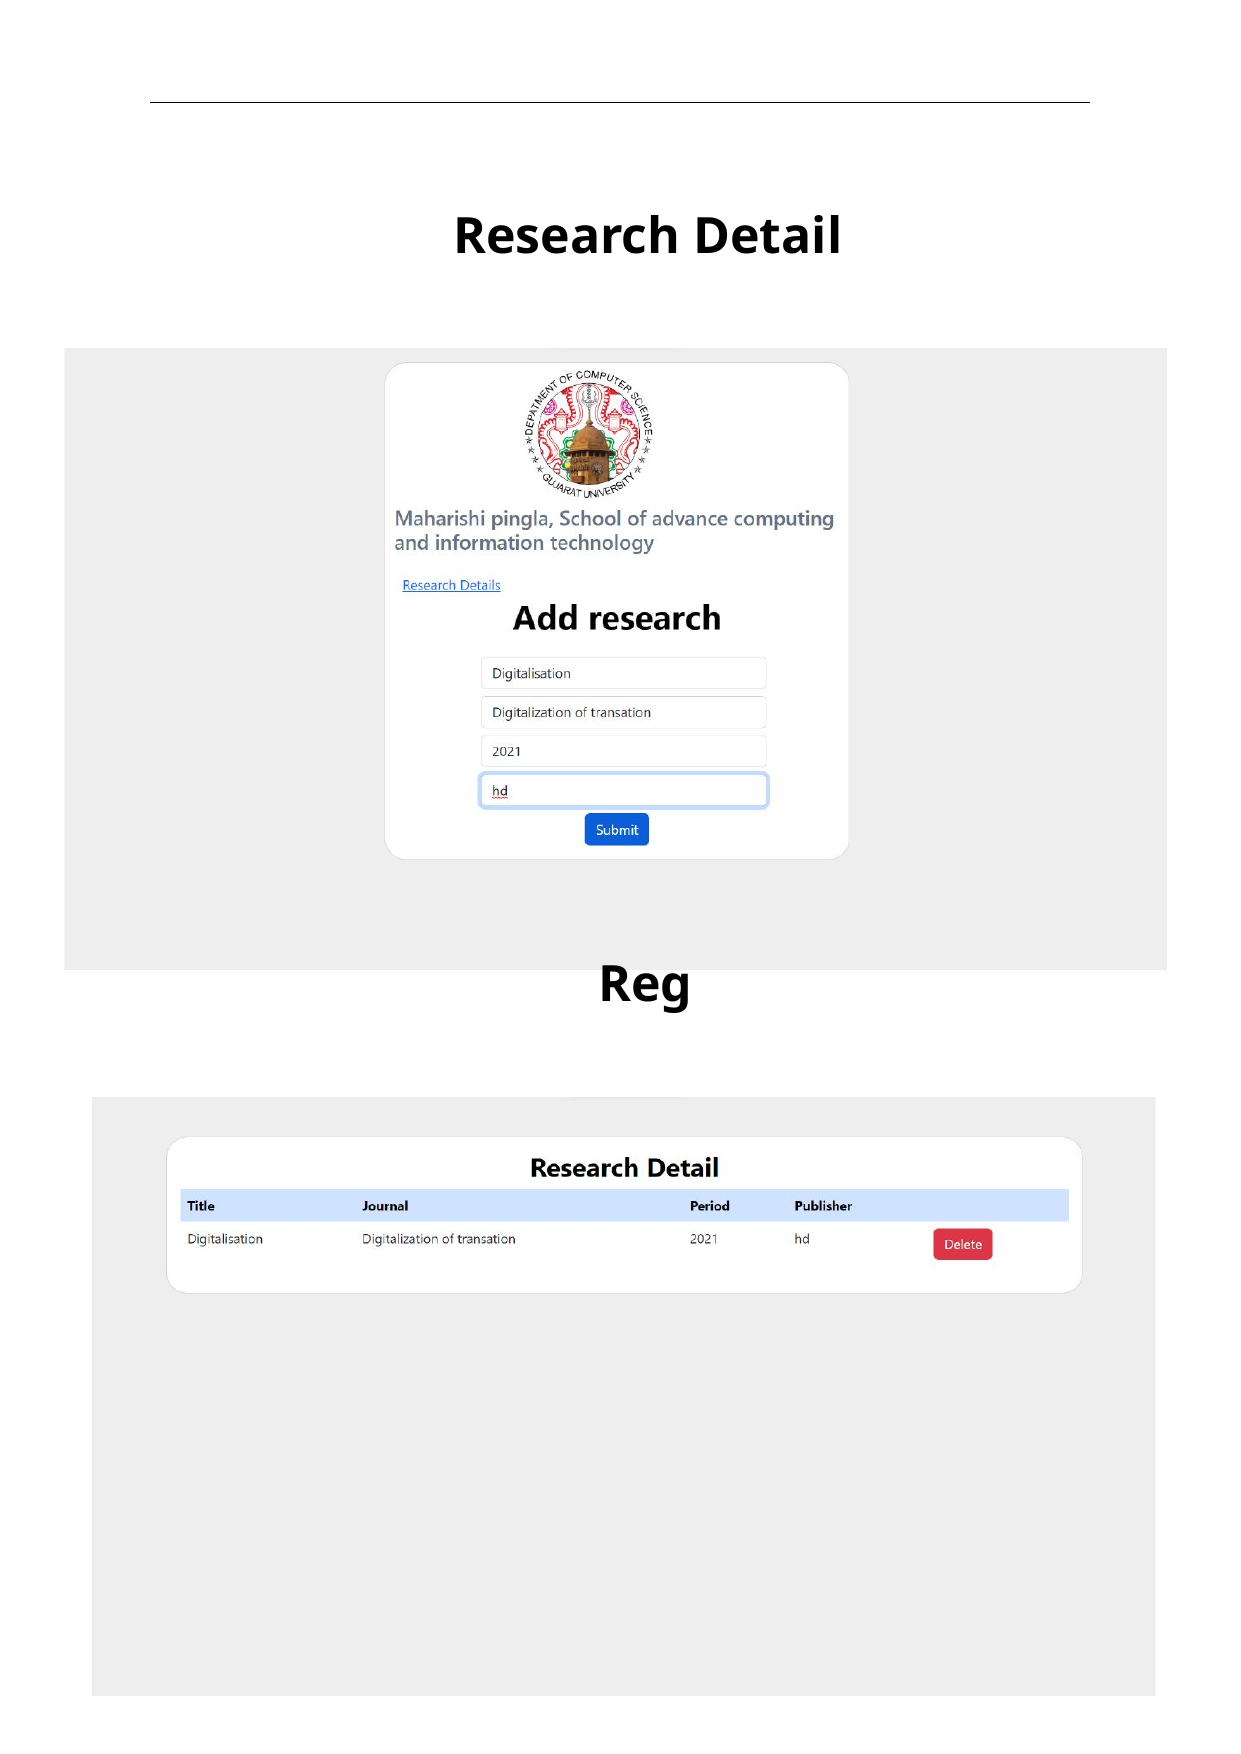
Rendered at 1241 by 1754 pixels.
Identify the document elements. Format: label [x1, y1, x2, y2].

picture [64, 348, 1168, 970]
picture [91, 1097, 1156, 1696]
